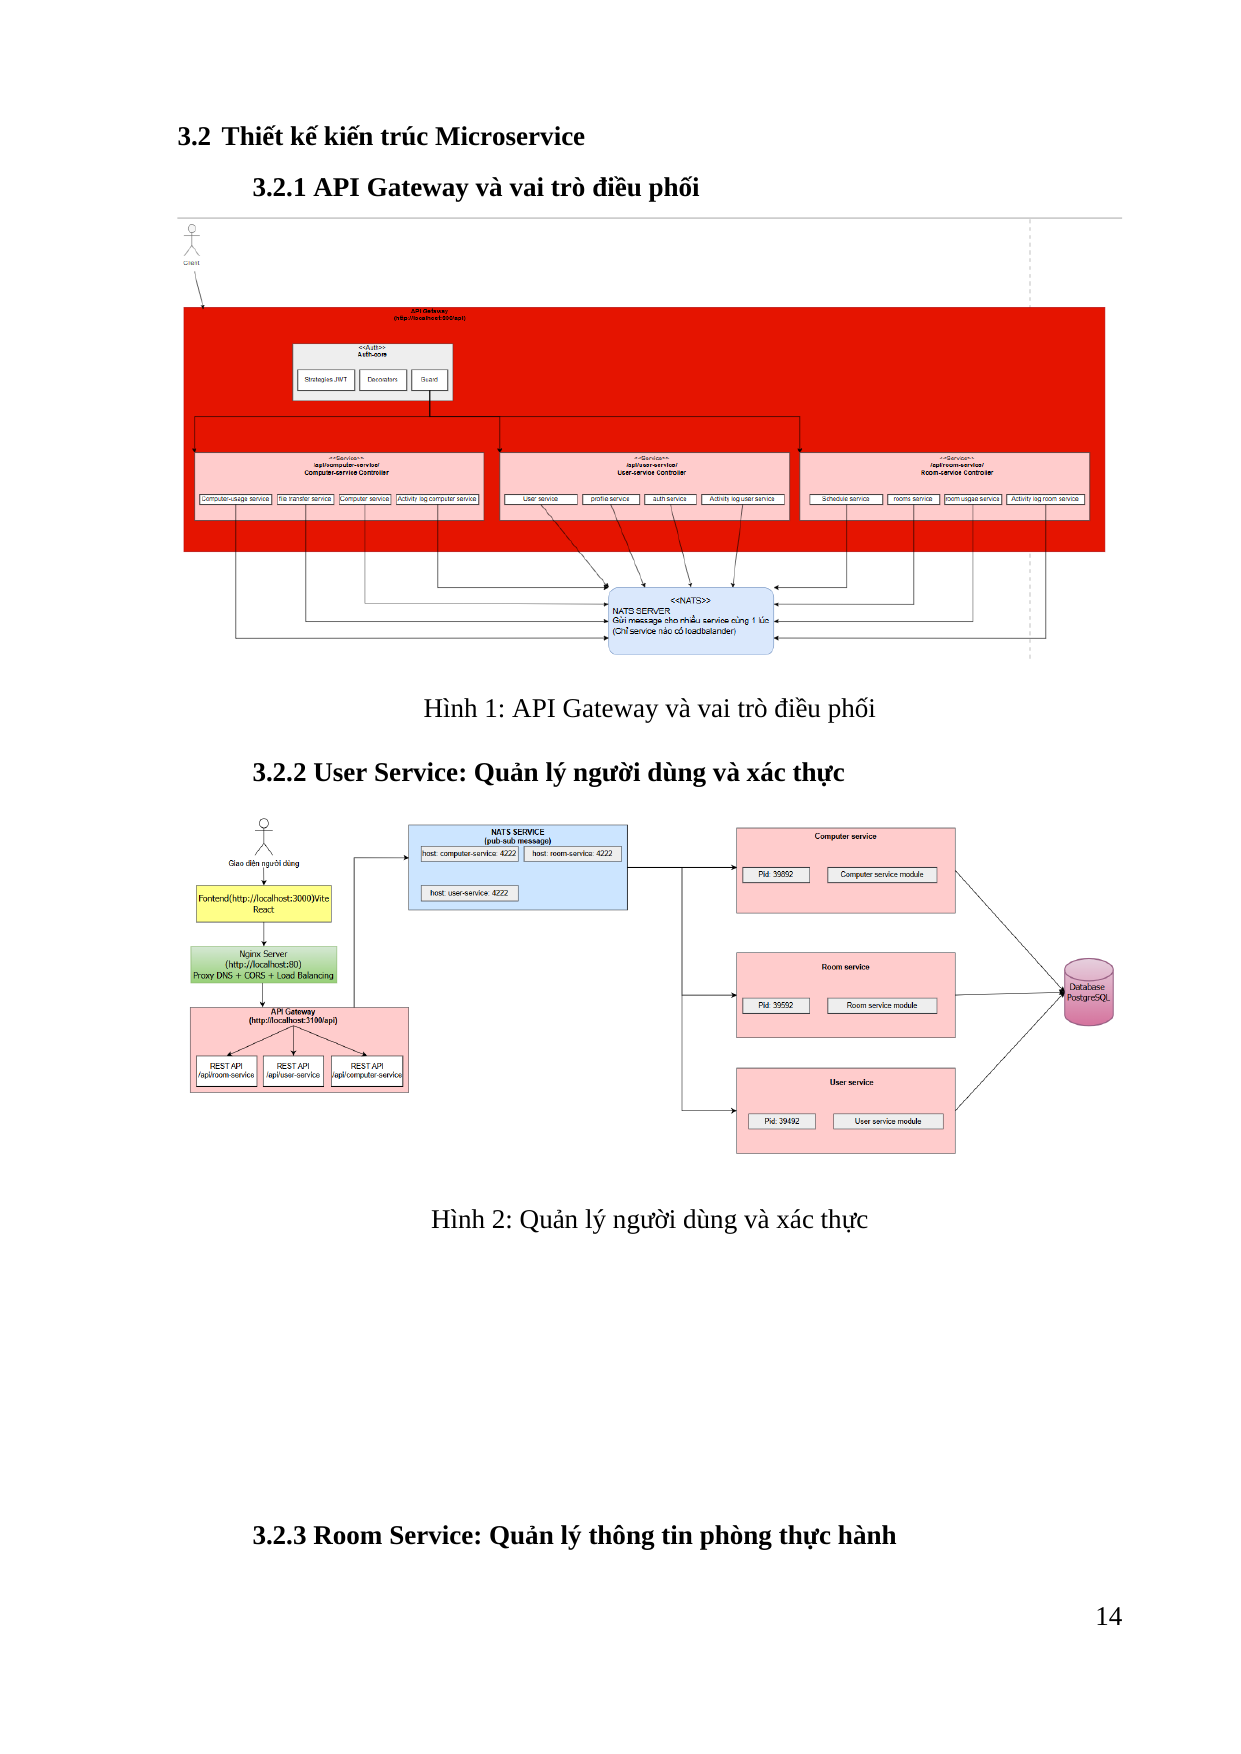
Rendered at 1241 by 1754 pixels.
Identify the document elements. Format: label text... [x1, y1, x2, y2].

text Hình 1: API Gateway và vai trò điều phối [177, 692, 1122, 723]
text Hình 2: Quản lý người dùng và xác thực [177, 1203, 1122, 1234]
picture [177, 217, 1123, 661]
subtitle Thiết kế kiến trúc Microservice [177, 120, 1122, 151]
subtitle 3.2.1 API Gateway và vai trò điều phối [177, 171, 1122, 202]
subtitle 3.2.3 Room Service: Quản lý thông tin phòng thực hành [177, 1519, 1122, 1551]
picture [177, 802, 1123, 1171]
subtitle 3.2.2 User Service: Quản lý người dùng và xác thực [177, 756, 1122, 787]
